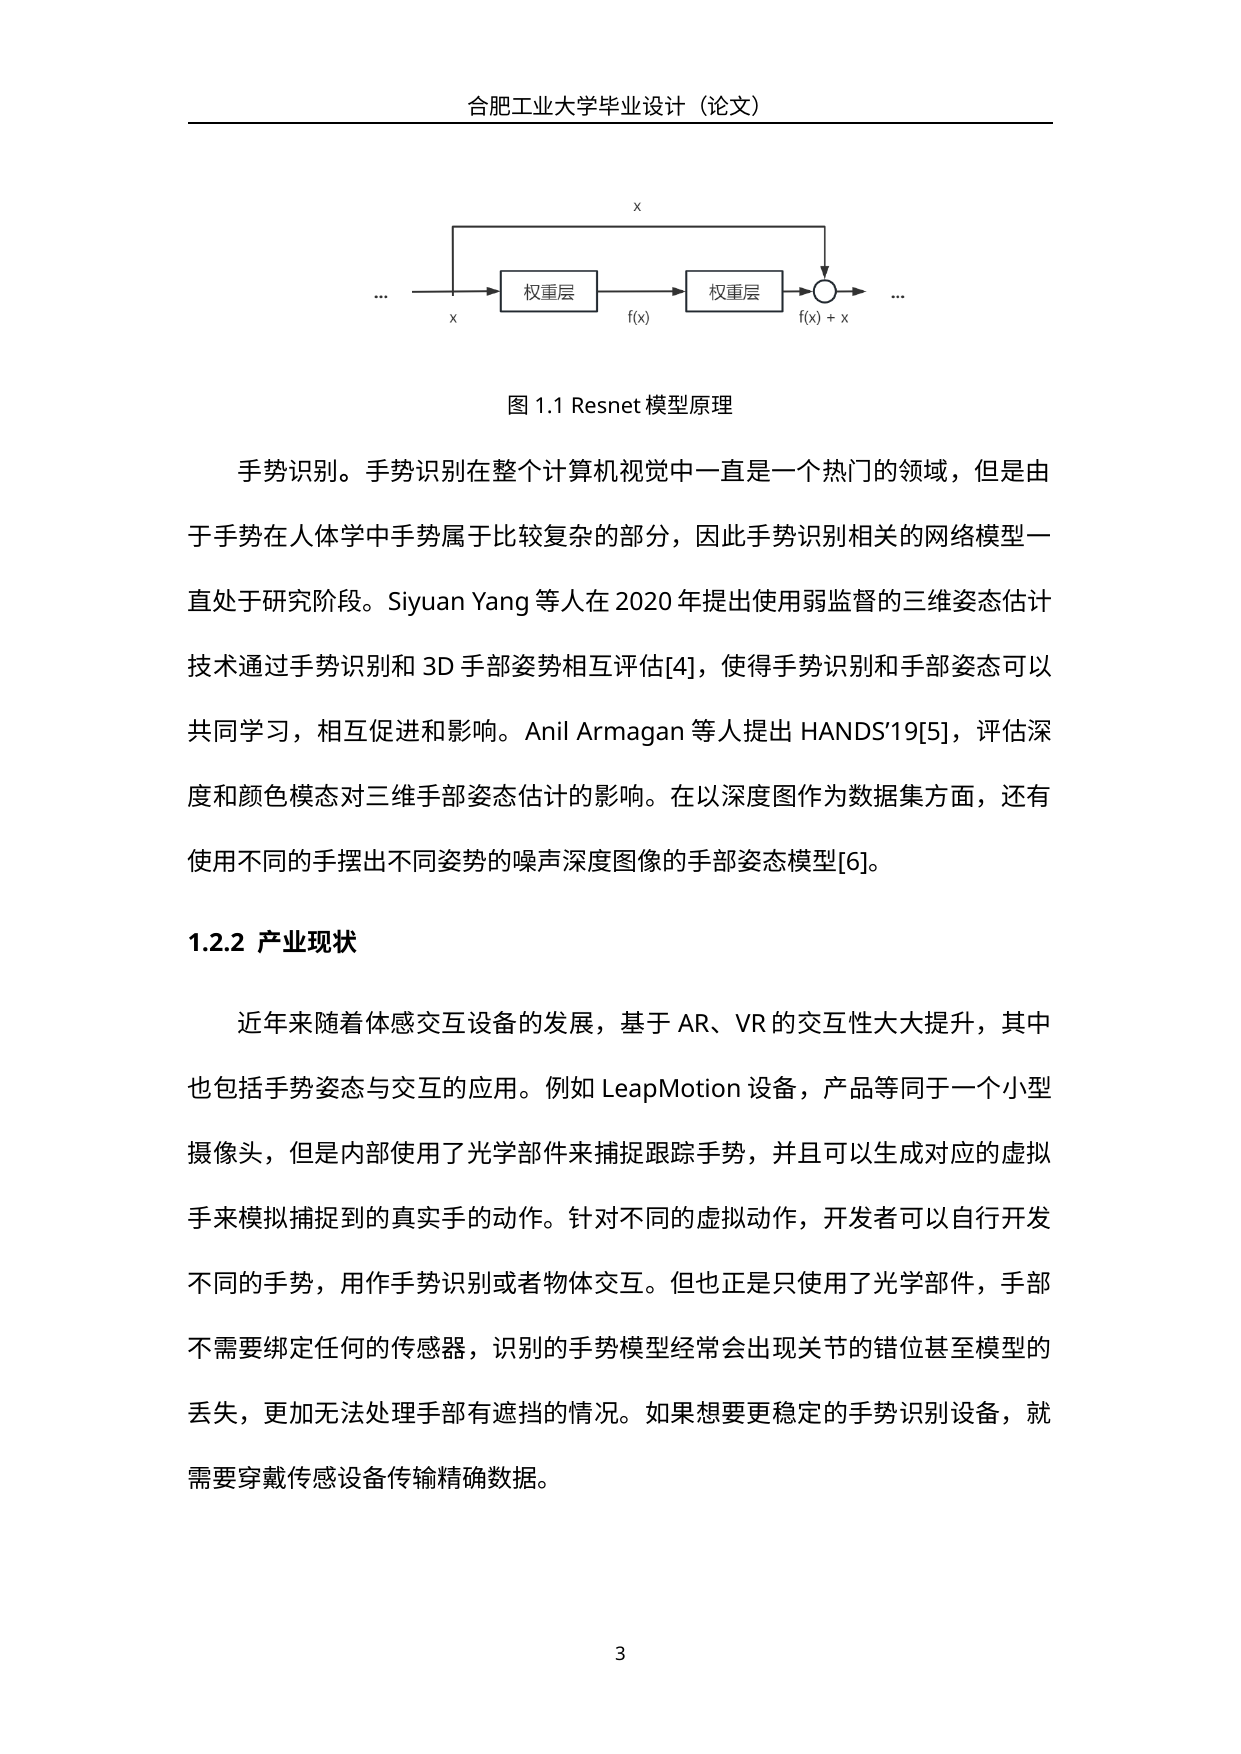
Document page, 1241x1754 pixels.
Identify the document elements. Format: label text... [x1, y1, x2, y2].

text 手势识别。手势识别在整个计算机视觉中一直是一个热门的领域，但是由于手势在人体学中手势属于比较复杂的部分，因此手势识别相关的网络模型一直处于研究阶段。Siyuan Yang等人在2020年提出使用弱监督的三维姿态估计技术通过手势识别和3D手部姿势相互评估[4]，使得手势识别和手部姿态可以共同学习，相互促进和影响。Anil Armagan等人提出HANDS’19[5]，评估深度和颜色模态对三维手部姿态估计的影响。在以深度图作为数据集方面，还有使用不同的手摆出不同姿势的噪声深度图像的手部姿态模型[6]。 [187, 437, 1053, 892]
subtitle 1.2.2 产业现状 [187, 908, 1053, 973]
text 图 1.1 Resnet模型原理 [187, 388, 1053, 421]
picture [362, 162, 922, 344]
text 近年来随着体感交互设备的发展，基于AR、VR的交互性大大提升，其中也包括手势姿态与交互的应用。例如LeapMotion设备，产品等同于一个小型摄像头，但是内部使用了光学部件来捕捉跟踪手势，并且可以生成对应的虚拟手来模拟捕捉到的真实手的动作。针对不同的虚拟动作，开发者可以自行开发不同的手势，用作手势识别或者物体交互。但也正是只使用了光学部件，手部不需要绑定任何的传感器，识别的手势模型经常会出现关节的错位甚至模型的丢失，更加无法处理手部有遮挡的情况。如果想要更稳定的手势识别设备，就需要穿戴传感设备传输精确数据。 [187, 989, 1053, 1509]
